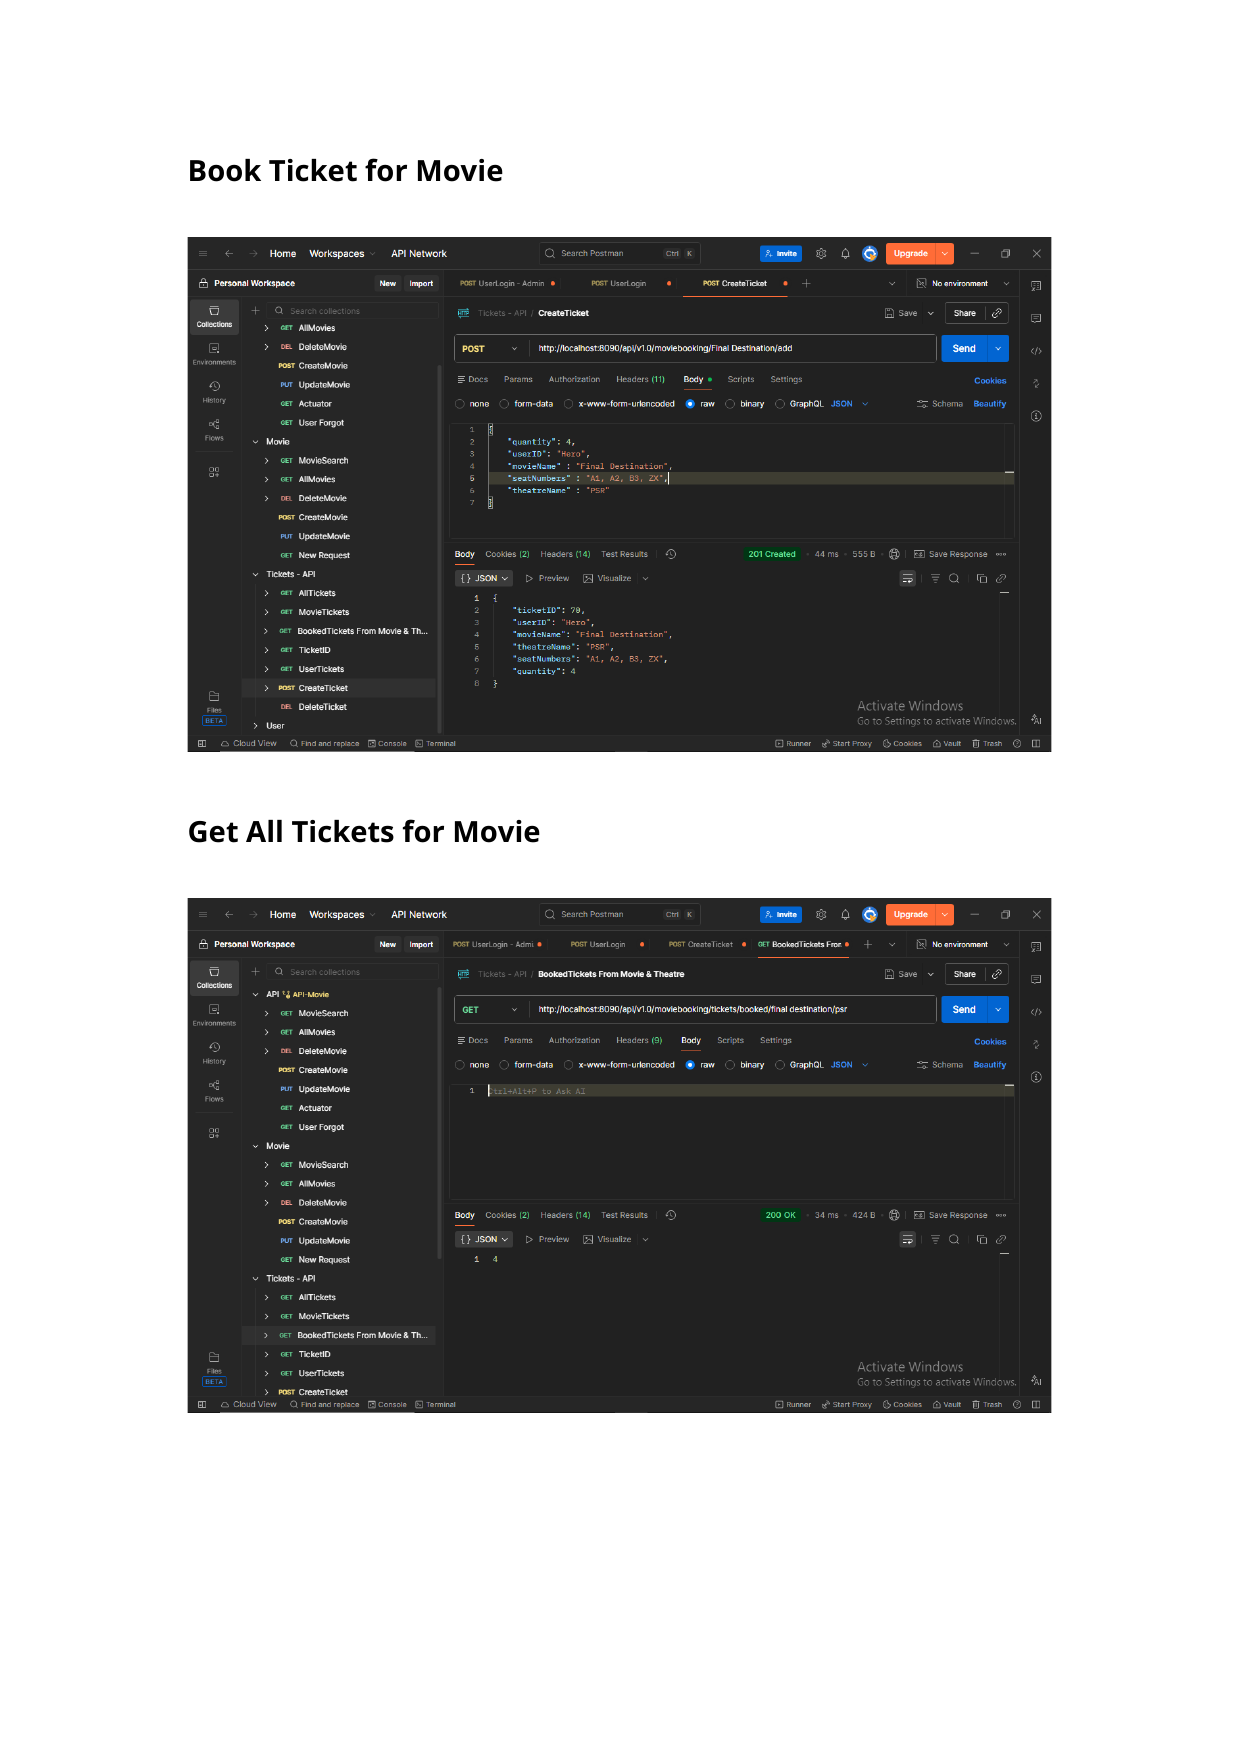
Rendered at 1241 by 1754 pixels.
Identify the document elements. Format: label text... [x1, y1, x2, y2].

picture [187, 898, 1052, 1413]
subtitle Get All Tickets for Movie [187, 811, 1053, 851]
picture [187, 237, 1052, 752]
subtitle Book Ticket for Movie [187, 150, 1053, 190]
